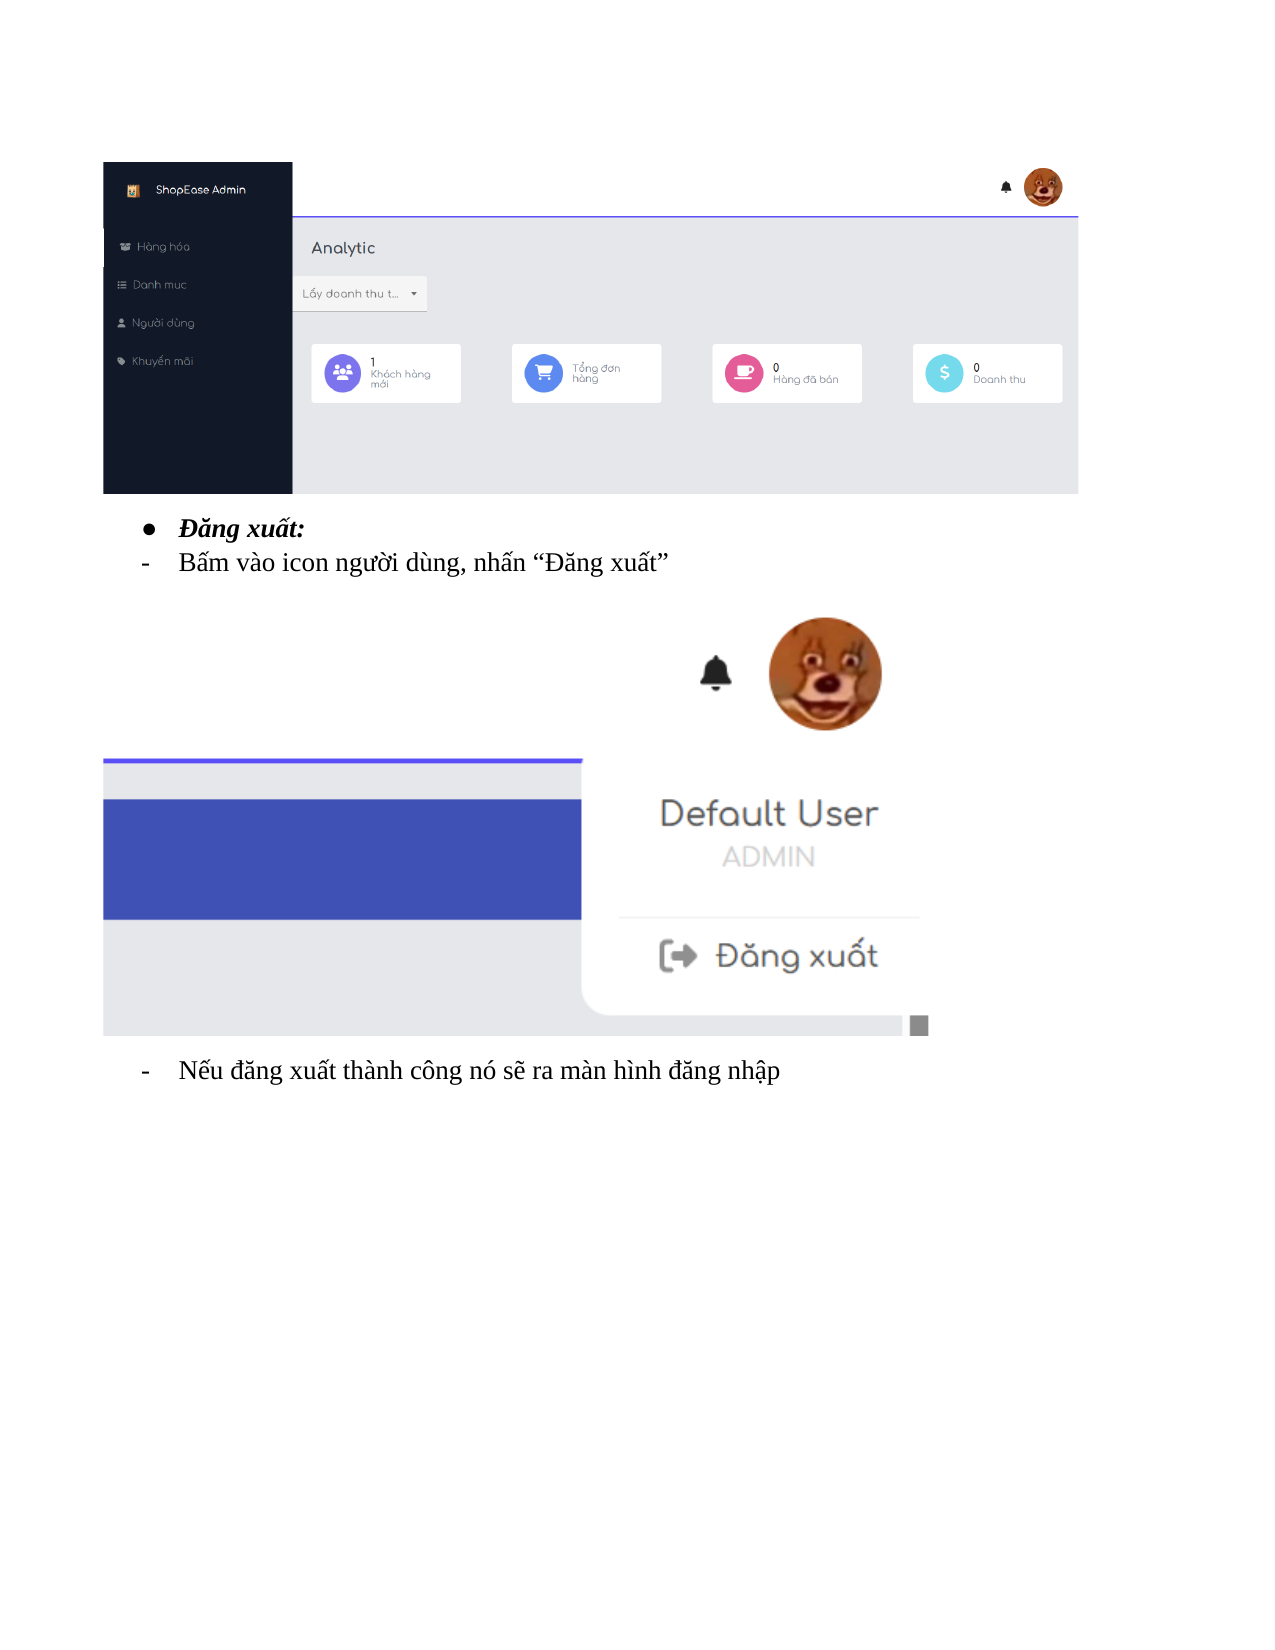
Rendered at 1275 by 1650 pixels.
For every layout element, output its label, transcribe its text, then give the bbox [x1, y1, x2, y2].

list Bấm vào icon người dùng, nhấn “Đăng xuất” [141, 546, 1125, 577]
picture [103, 162, 1079, 494]
list Đăng xuất: [141, 512, 1125, 544]
picture [103, 596, 929, 1036]
list Nếu đăng xuất thành công nó sẽ ra màn hình đăng nhập [141, 1054, 1125, 1085]
